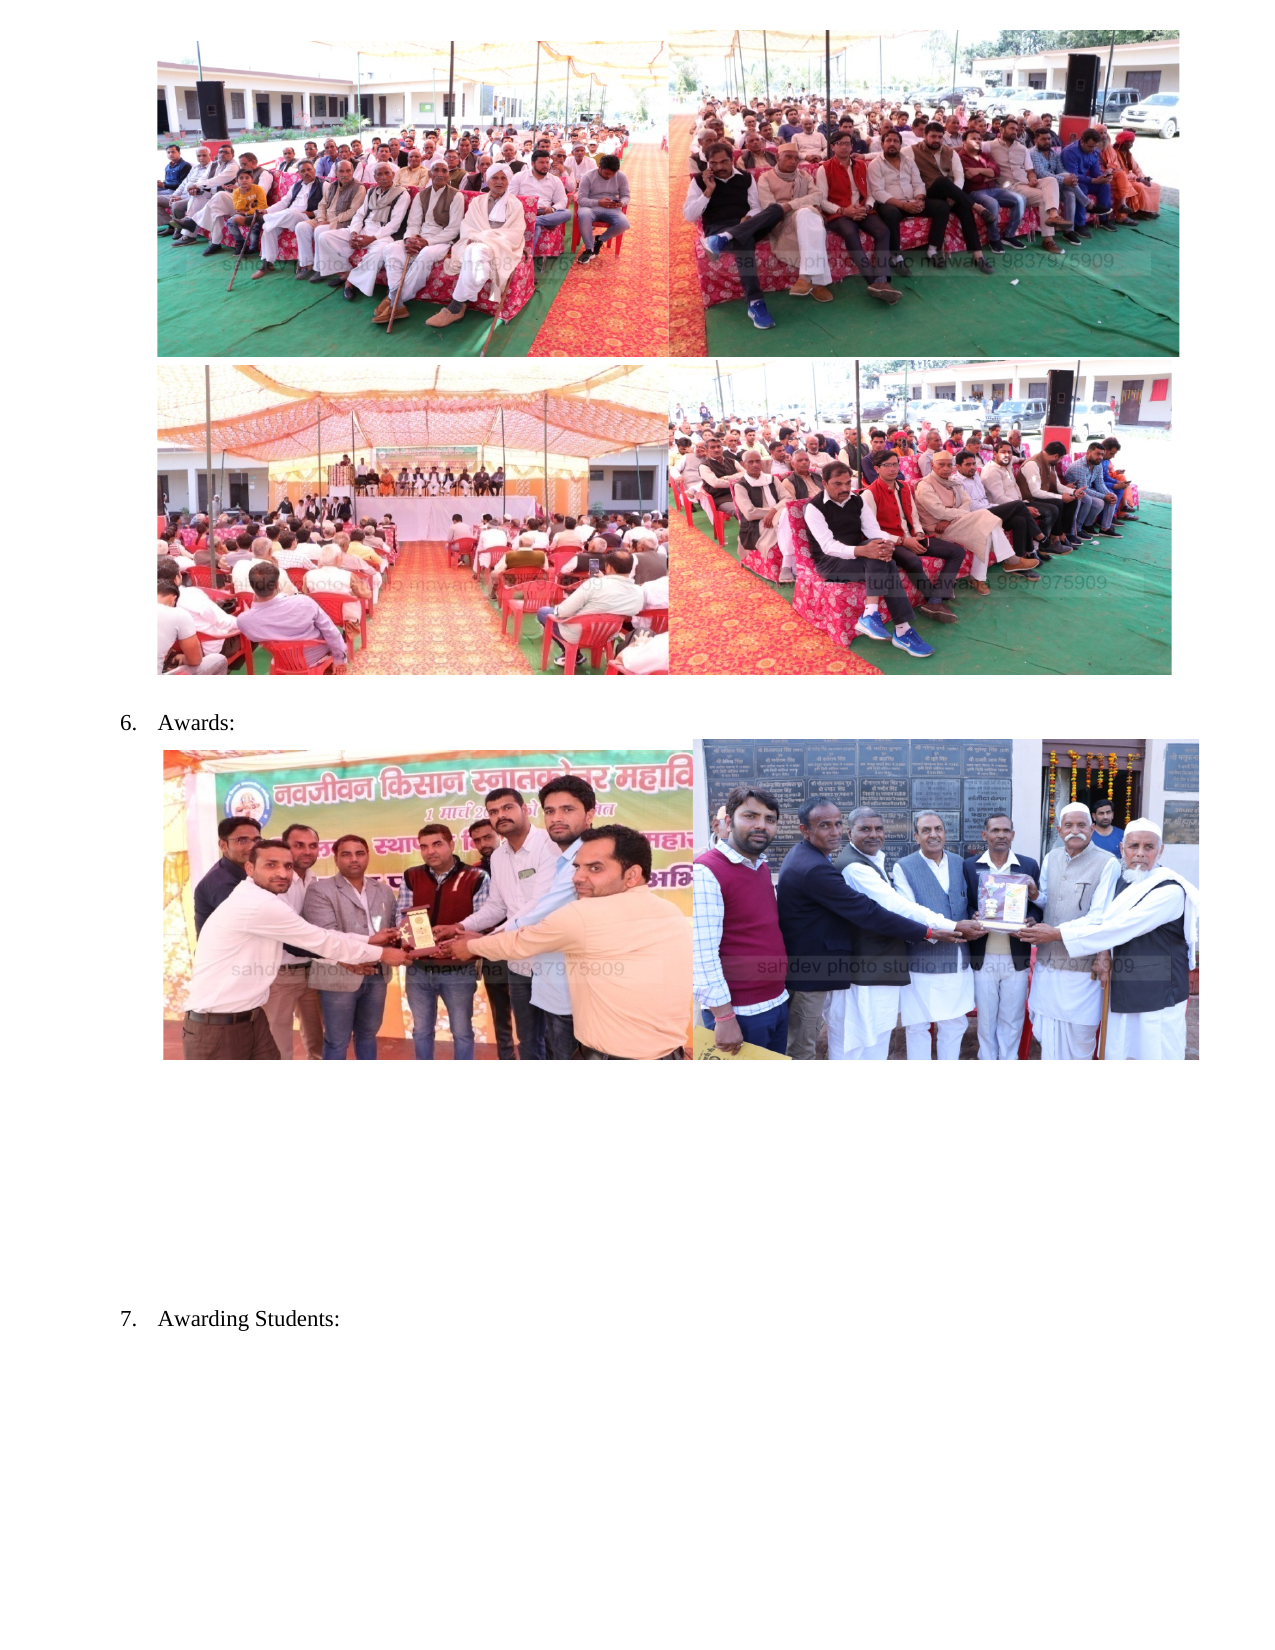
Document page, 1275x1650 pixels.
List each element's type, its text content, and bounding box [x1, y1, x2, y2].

picture [157, 360, 1172, 675]
picture [163, 739, 1200, 1060]
list Awarding Students: [120, 1305, 1230, 1332]
list Awards: [120, 709, 1230, 736]
picture [157, 30, 1180, 357]
